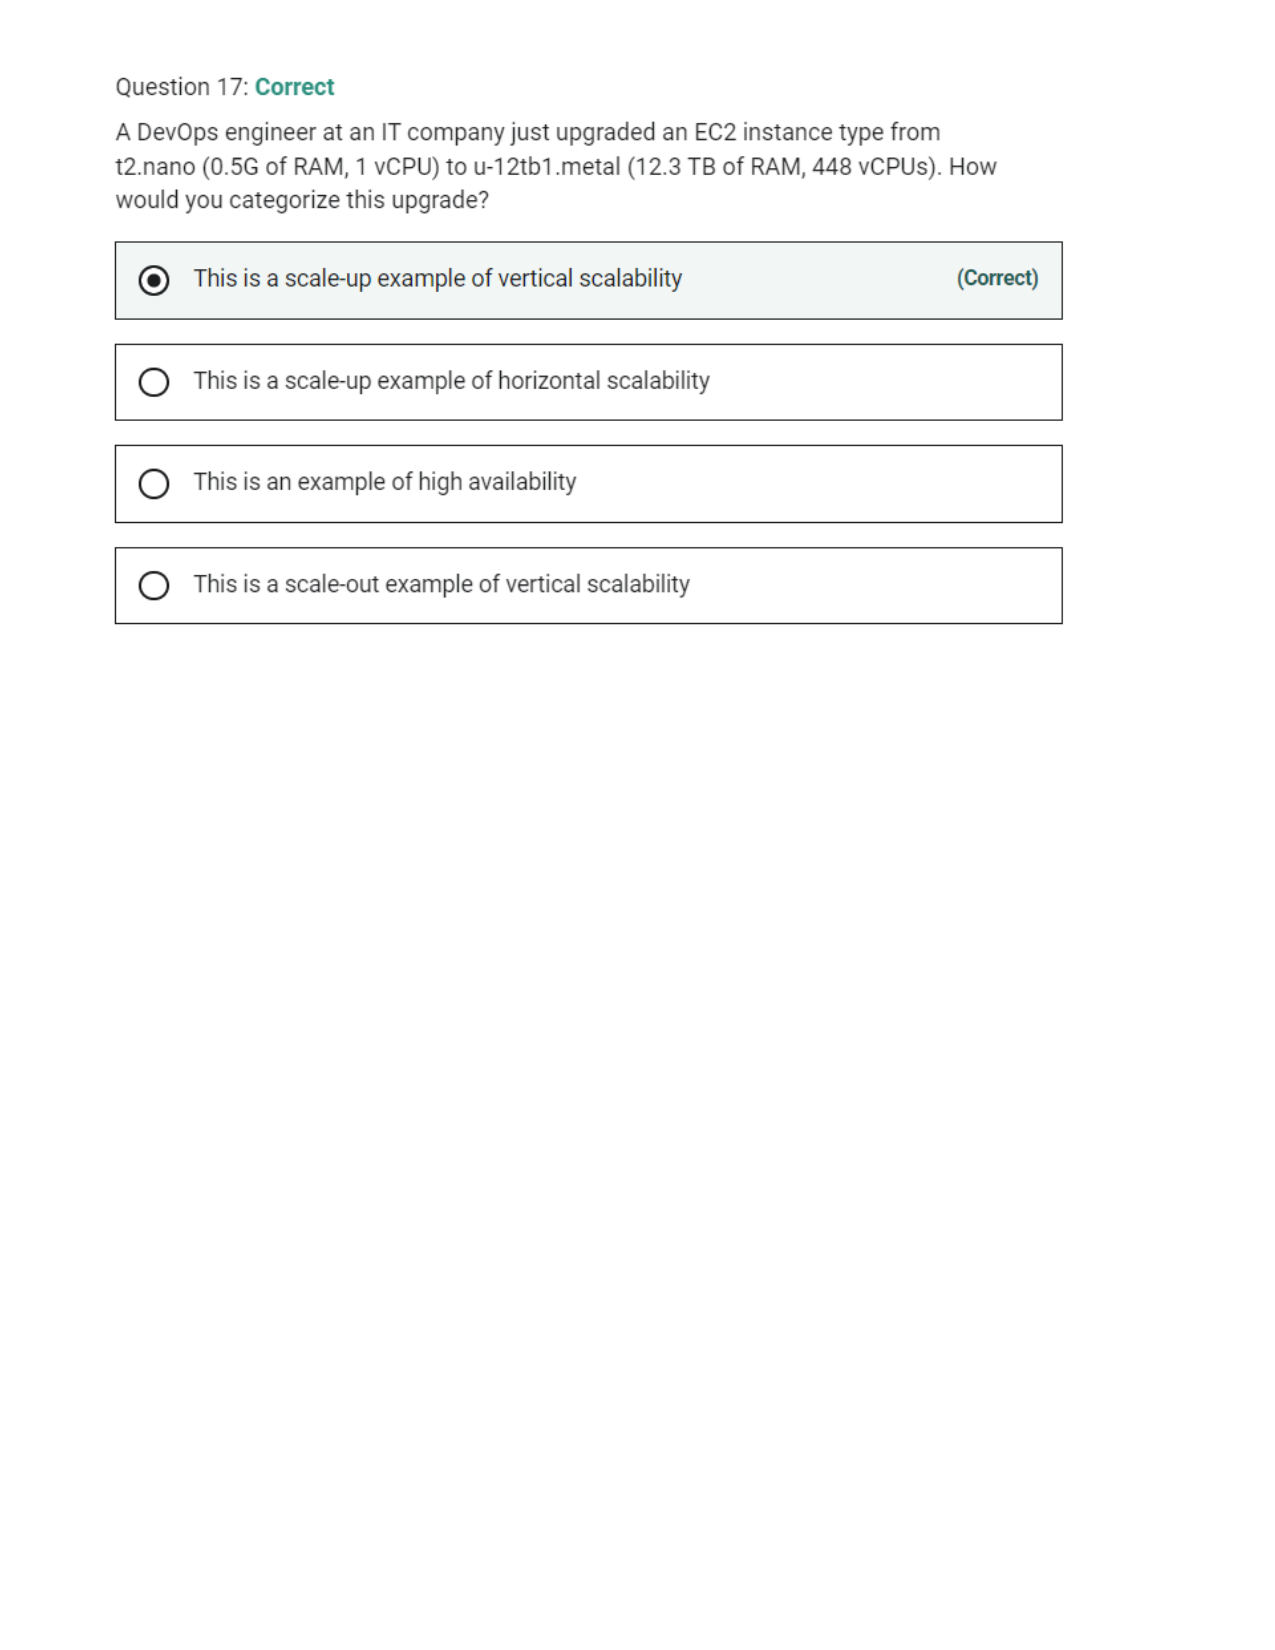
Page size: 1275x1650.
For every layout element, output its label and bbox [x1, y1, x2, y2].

picture [103, 75, 1079, 635]
